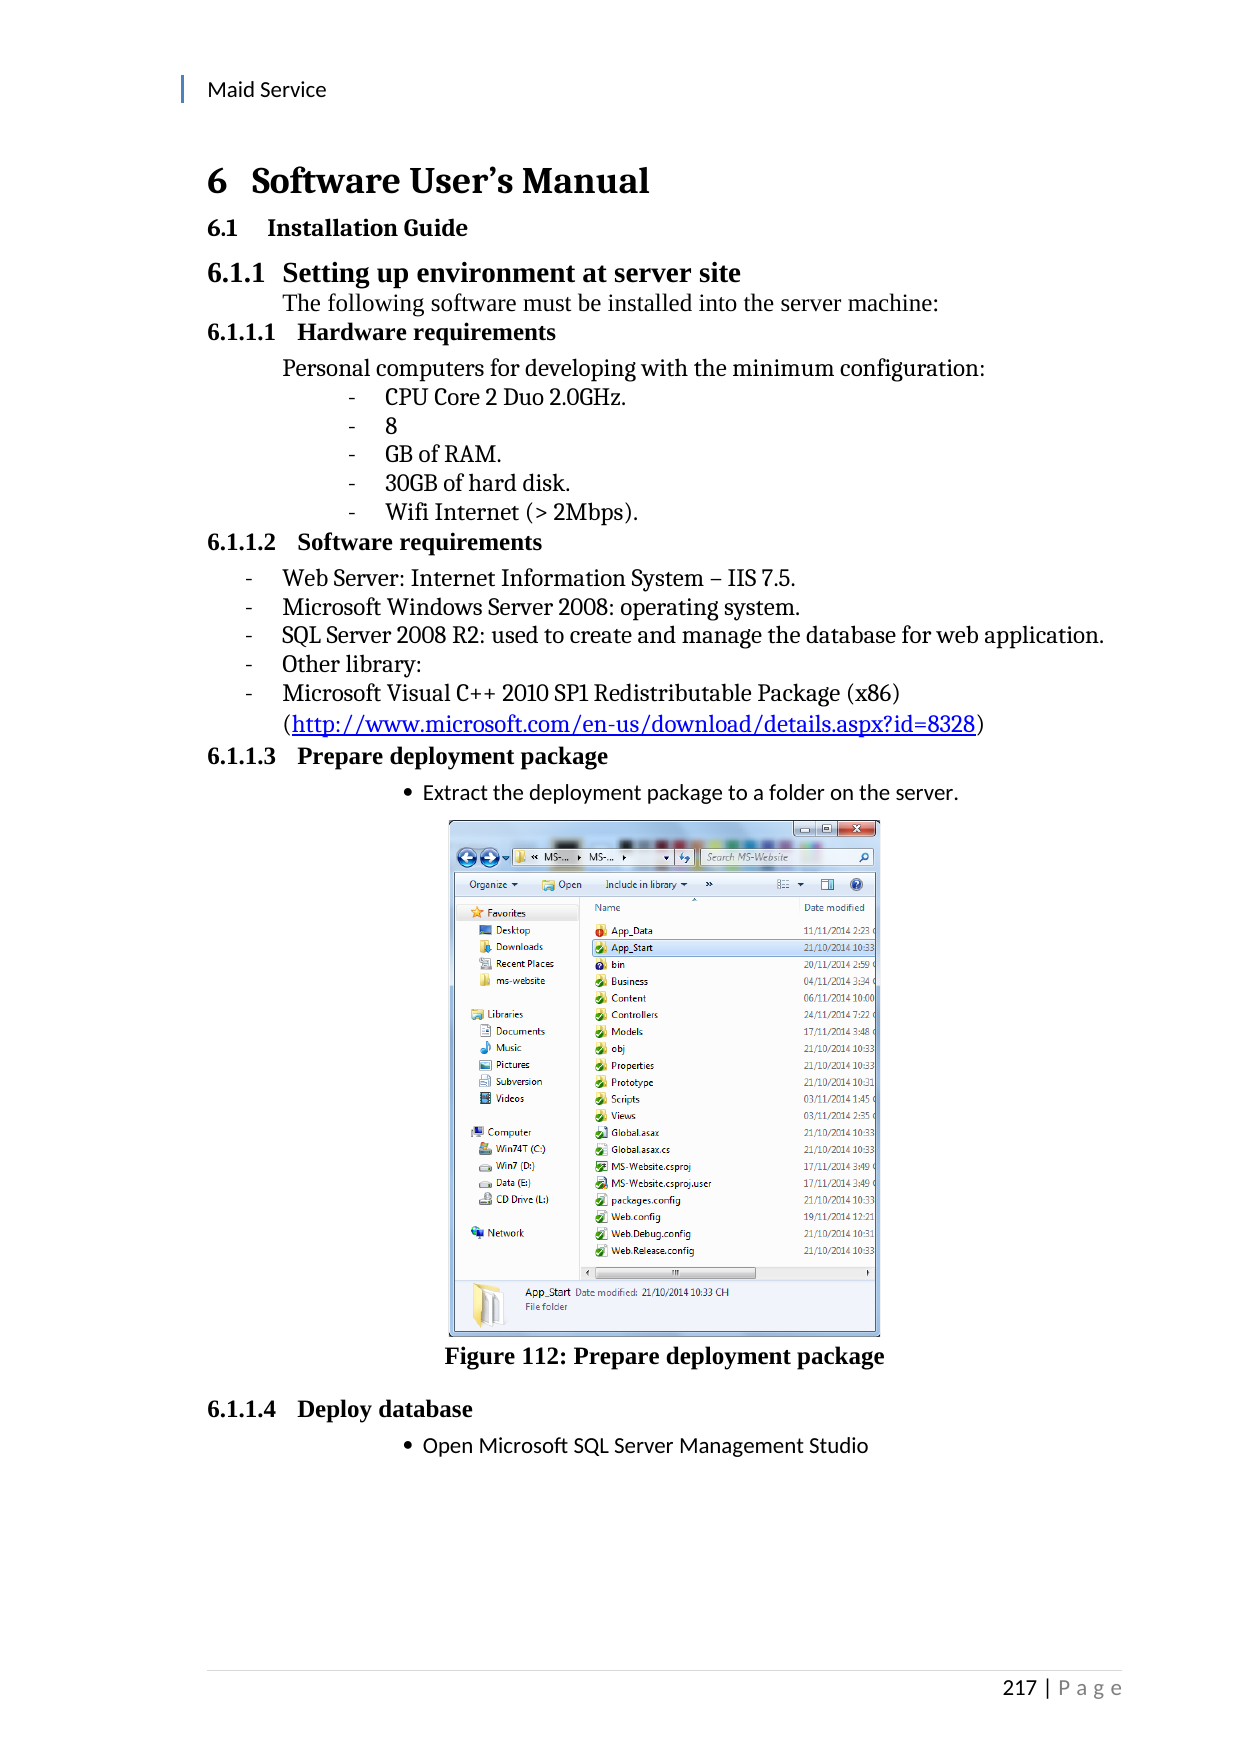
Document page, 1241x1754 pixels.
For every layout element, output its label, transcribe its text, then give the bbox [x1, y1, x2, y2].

subtitle Hardware requirements [207, 317, 1122, 346]
list 8 [348, 412, 1122, 440]
subtitle Installation Guide [207, 213, 1122, 242]
list Extract the deployment package to a folder on the server. [404, 778, 1122, 806]
subtitle Setting up environment at server site [207, 255, 1122, 288]
subtitle Prepare deployment package [207, 741, 1122, 769]
subtitle Software requirements [207, 527, 1122, 555]
subtitle Deploy database [207, 1394, 1122, 1423]
list Other library: [244, 650, 1122, 679]
picture [448, 820, 880, 1337]
list Microsoft Visual C++ 2010 SP1 Redistributable Package (x86)(http://www.microsoft.com/en-us/download/details.aspx?id=8328) [244, 679, 1122, 738]
list Wifi Internet (> 2Mbps). [348, 498, 1122, 527]
list Web Server: Internet Information System – IIS 7.5. [244, 564, 1122, 592]
list GB of RAM. [348, 440, 1122, 469]
list SQL Server 2008 R2: used to create and manage the database for web application. [244, 621, 1122, 650]
text The following software must be installed into the server machine: [282, 288, 1122, 317]
list 30GB of hard disk. [348, 469, 1122, 498]
subtitle Software User’s Manual [207, 160, 1122, 203]
text Personal computers for developing with the minimum configuration: [207, 354, 1122, 383]
list Open Microsoft SQL Server Management Studio [404, 1432, 1122, 1460]
list CPU Core 2 Duo 2.0GHz. [348, 383, 1122, 412]
list Microsoft Windows Server 2008: operating system. [244, 592, 1122, 621]
